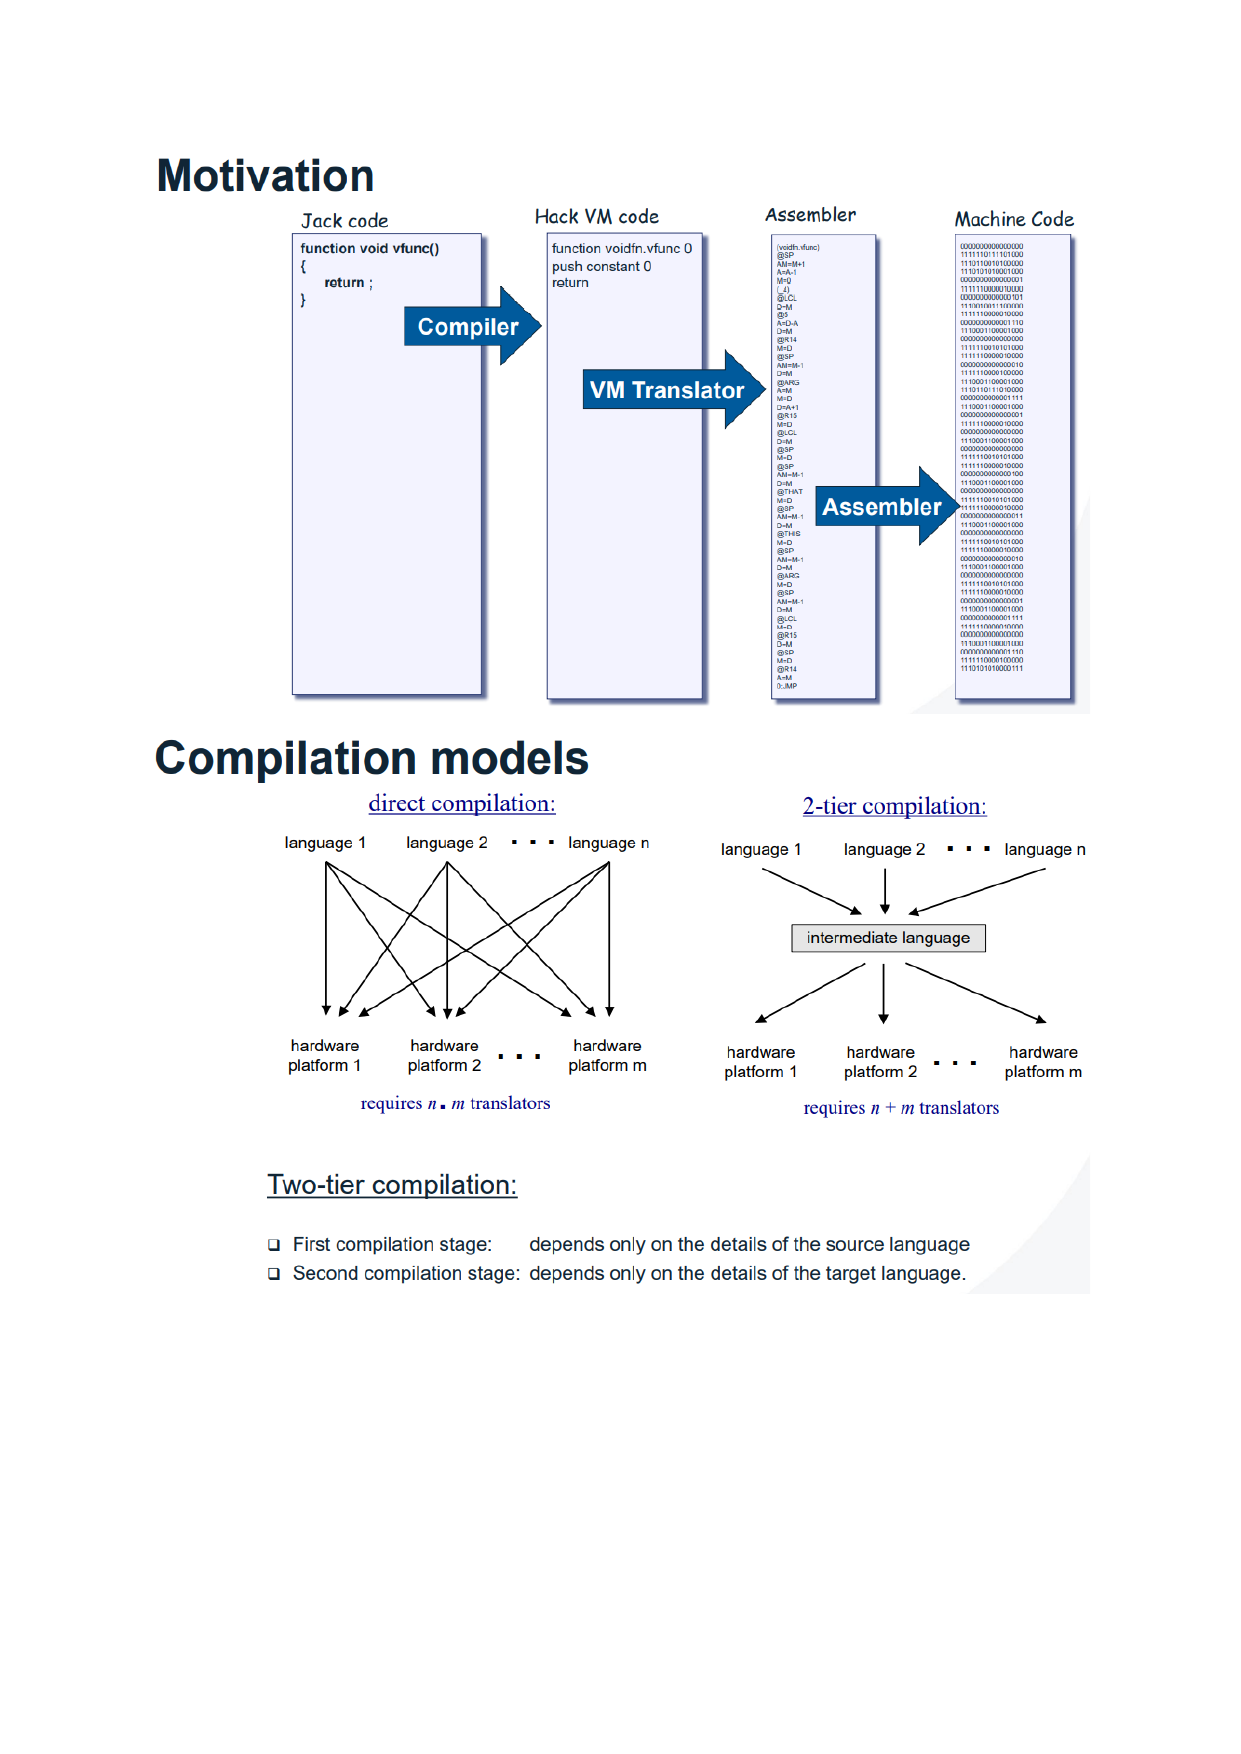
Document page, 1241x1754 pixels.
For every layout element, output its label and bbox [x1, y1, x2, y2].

picture [150, 150, 1091, 714]
picture [150, 734, 1091, 1294]
